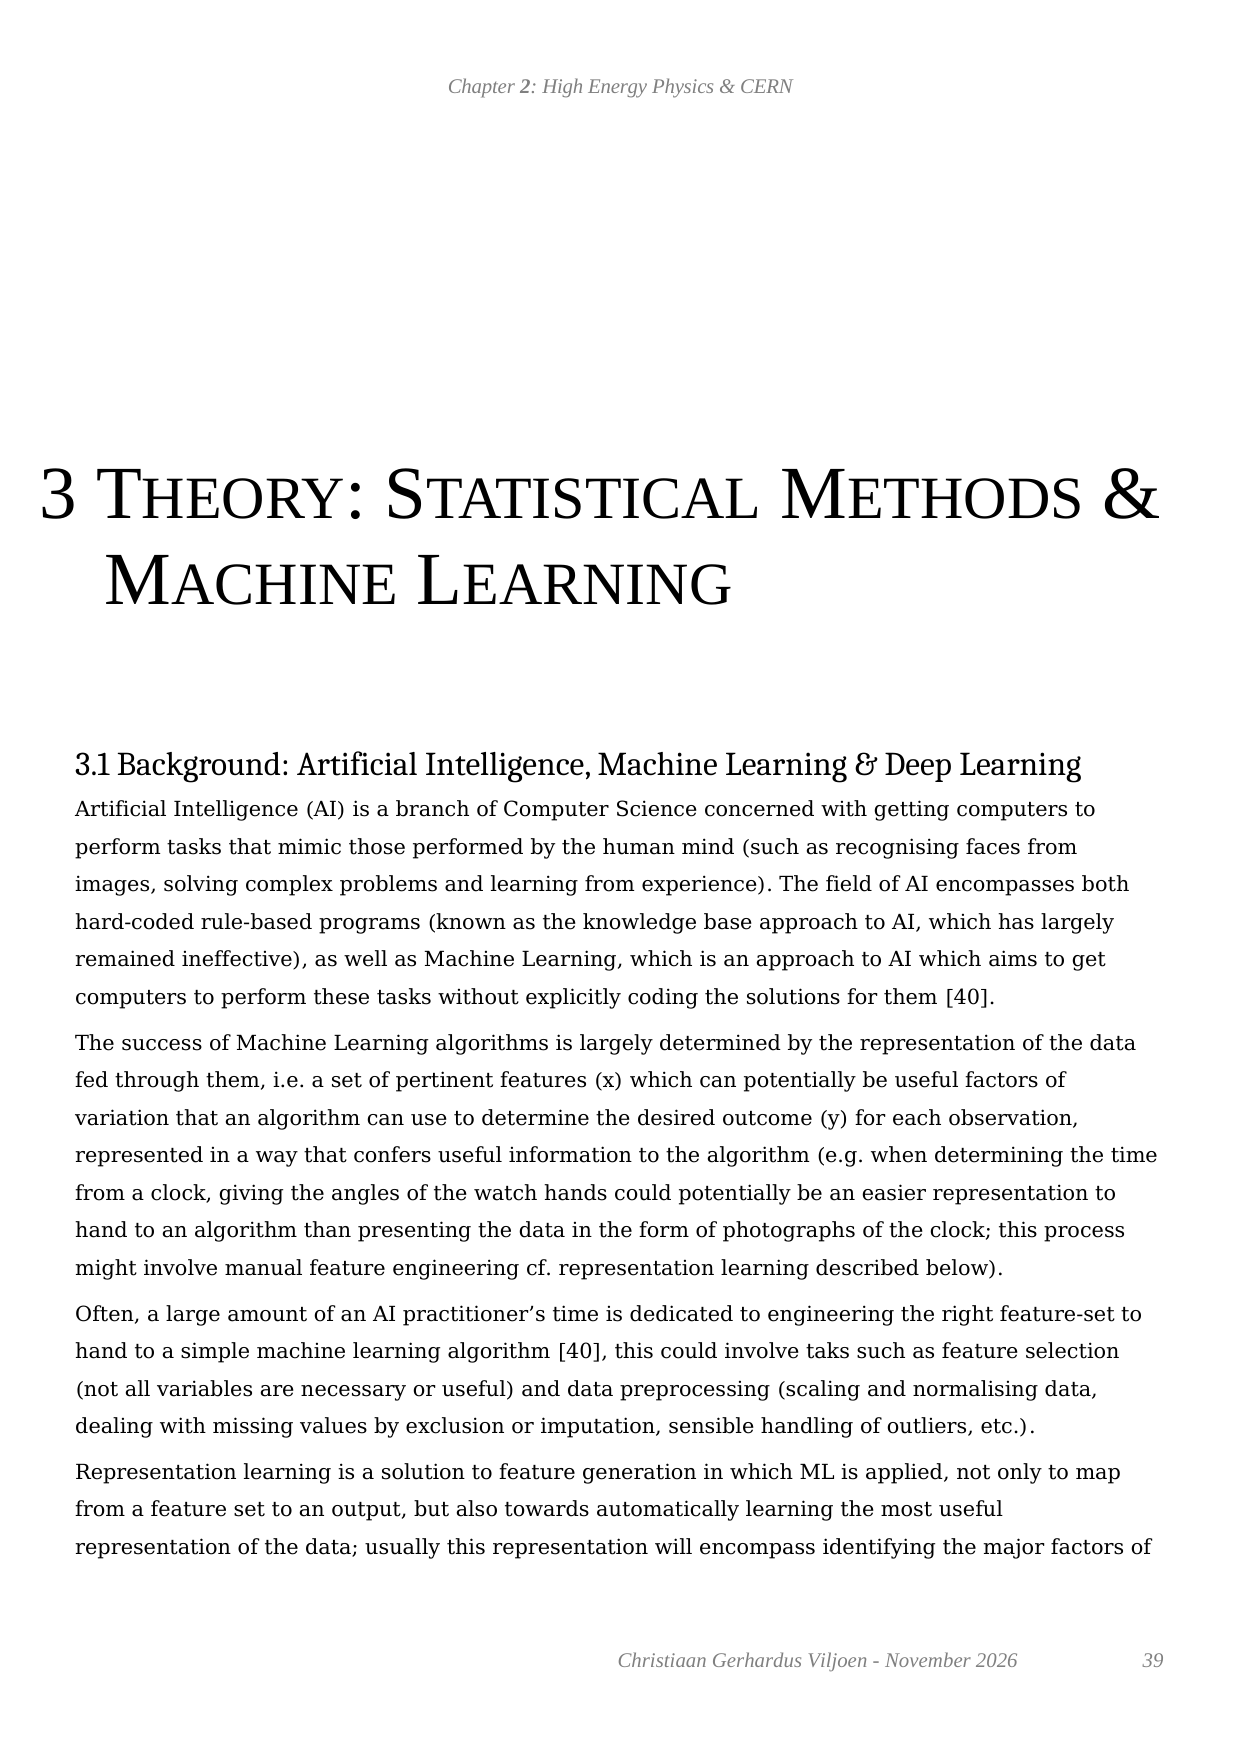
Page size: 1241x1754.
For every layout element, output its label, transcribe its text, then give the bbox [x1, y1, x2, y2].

text Often, a large amount of an AI practitioner’s time is dedicated to engineering the right feature-set to hand to a simple machine learning algorithm , this could involve taks such as feature selection (not all variables are necessary or useful) and data preprocessing (scaling and normalising data, dealing with missing values by exclusion or imputation, sensible handling of outliers, etc.). [75, 1300, 1165, 1438]
text Artificial Intelligence (AI) is a branch of Computer Science concerned with getting computers to perform tasks that mimic those performed by the human mind (such as recognising faces from images, solving complex problems and learning from experience). The field of AI encompasses both hard-coded rule-based programs (known as the knowledge base approach to AI, which has largely remained ineffective), as well as Machine Learning, which is an approach to AI which aims to get computers to perform these tasks without explicitly coding the solutions for them . [75, 796, 1165, 1009]
text The success of Machine Learning algorithms is largely determined by the representation of the data fed through them, i.e. a set of pertinent features (x) which can potentially be useful factors of variation that an algorithm can use to determine the desired outcome (y) for each observation, represented in a way that confers useful information to the algorithm (e.g. when determining the time from a clock, giving the angles of the watch hands could potentially be an easier representation to hand to an algorithm than presenting the data in the form of photographs of the clock; this process might involve manual feature engineering cf. representation learning described below). [75, 1029, 1165, 1279]
subtitle Theory: Statistical Methods & Machine Learning [39, 448, 1165, 620]
subtitle Background: Artificial Intelligence, Machine Learning & Deep Learning [75, 745, 1165, 784]
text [75, 1459, 1165, 1559]
